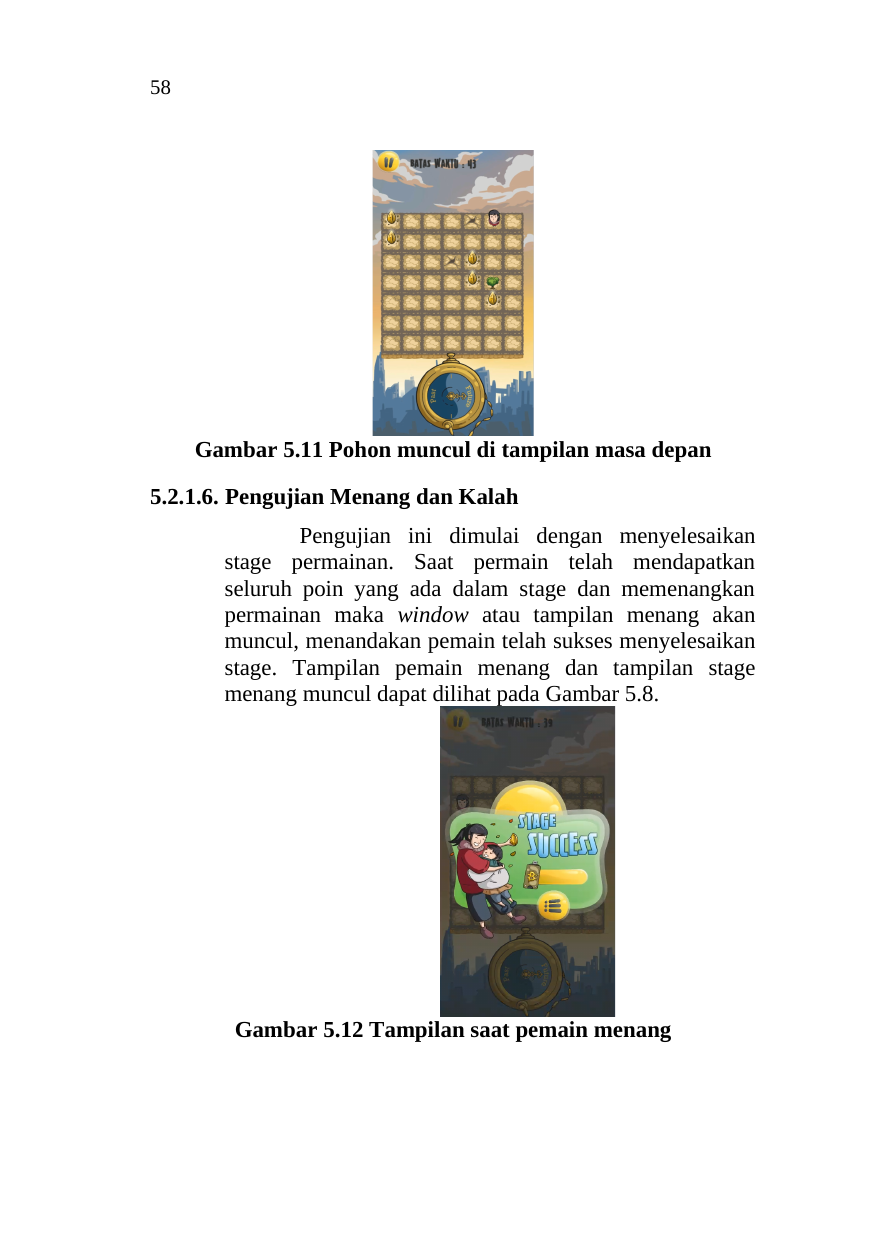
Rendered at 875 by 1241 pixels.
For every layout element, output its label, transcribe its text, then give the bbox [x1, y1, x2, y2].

picture [440, 706, 616, 1017]
text Pengujian ini dimulai dengan menyelesaikan stage permainan. Saat permain telah mendapatkan seluruh poin yang ada dalam stage dan memenangkan permainan maka window atau tampilan menang akan muncul, menandakan pemain telah sukses menyelesaikan stage. Tampilan pemain menang dan tampilan stage menang muncul dapat dilihat pada Gambar 5.8. [224, 522, 756, 706]
picture [372, 150, 534, 436]
subtitle Pengujian Menang dan Kalah [150, 483, 756, 509]
